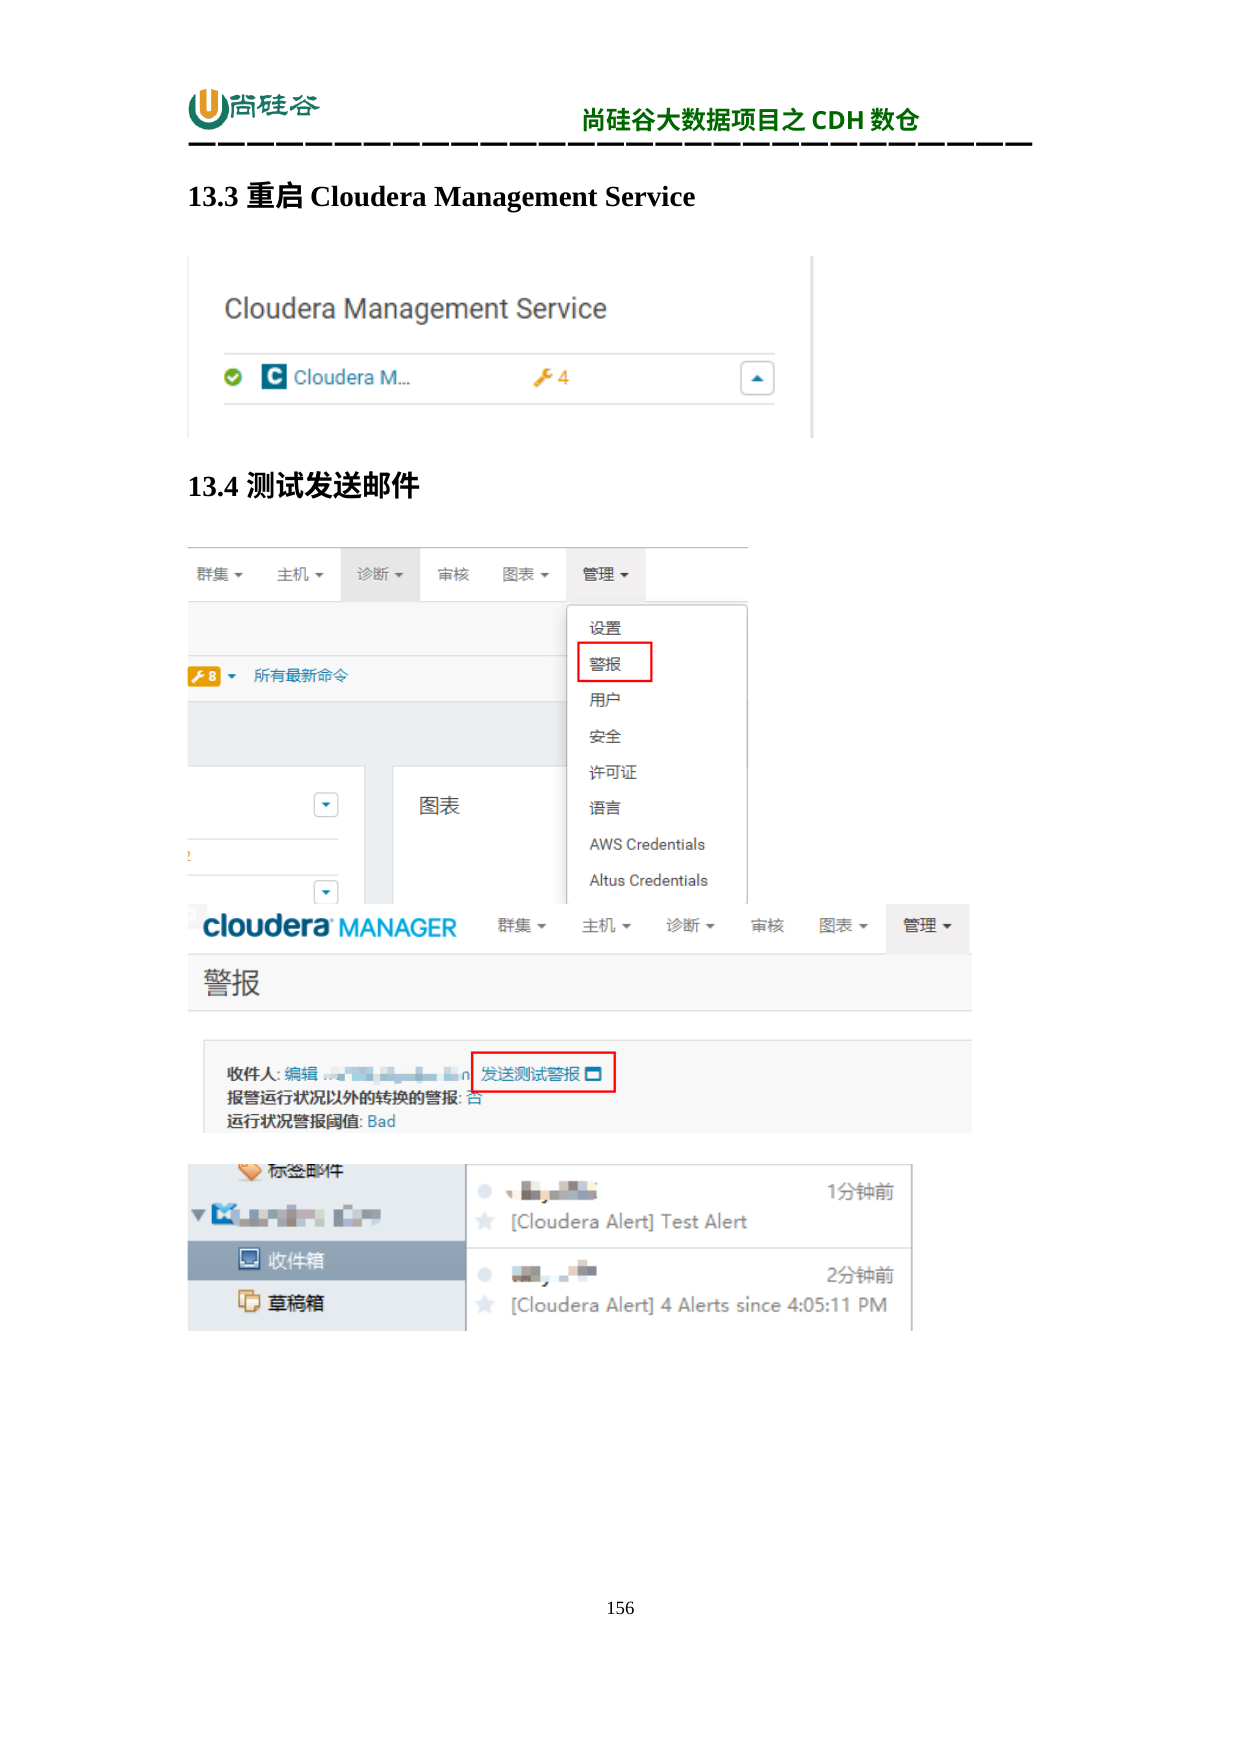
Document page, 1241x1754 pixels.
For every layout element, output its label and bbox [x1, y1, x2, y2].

picture [187, 1164, 916, 1331]
picture [187, 547, 972, 1133]
picture [187, 256, 814, 438]
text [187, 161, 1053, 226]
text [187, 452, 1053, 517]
picture [187, 88, 320, 130]
